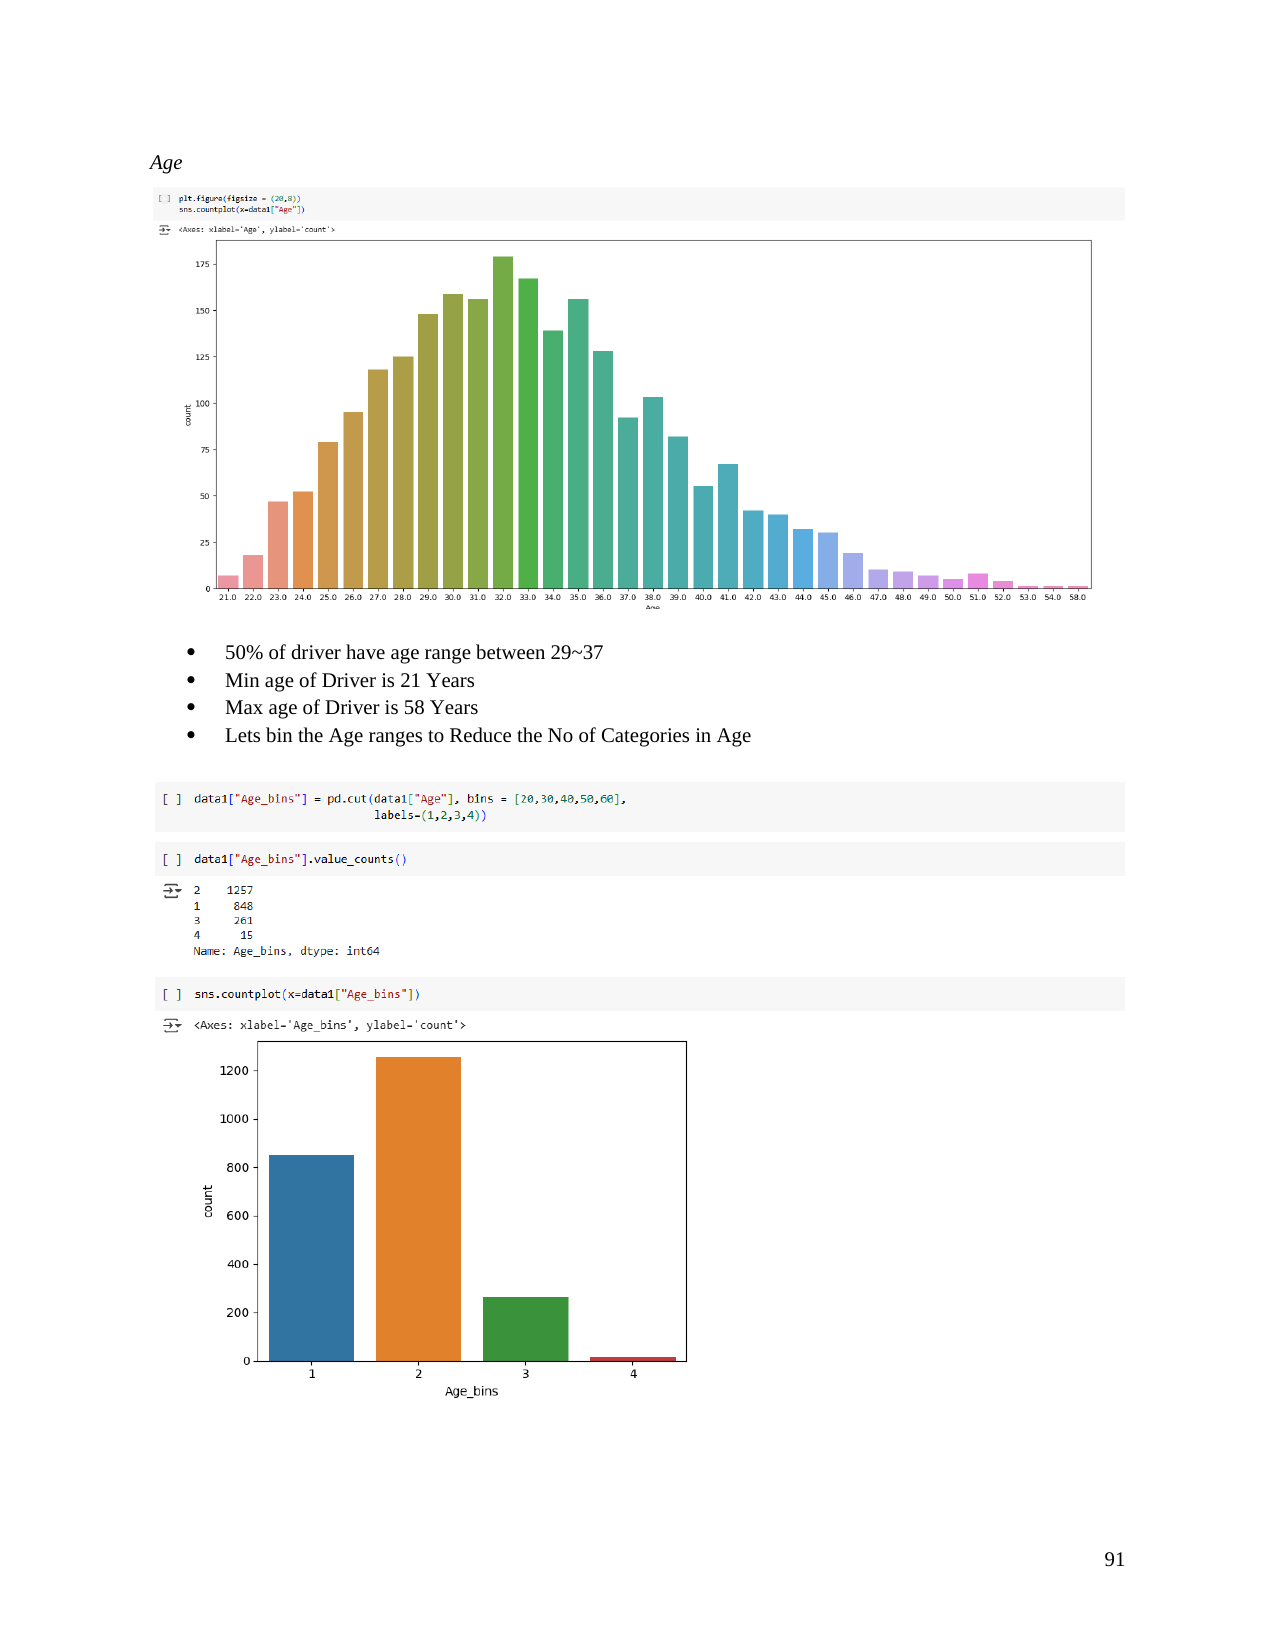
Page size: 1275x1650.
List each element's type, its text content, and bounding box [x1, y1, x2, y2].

subtitle Age [150, 150, 1125, 174]
list Min age of Driver is 21 Years [187, 668, 1125, 692]
picture [150, 778, 1125, 1408]
list 50% of driver have age range between 29~37 [187, 640, 1125, 664]
list Max age of Driver is 58 Years [187, 695, 1125, 719]
list Lets bin the Age ranges to Reduce the No of Categories in Age [187, 723, 1125, 747]
picture [150, 186, 1125, 609]
